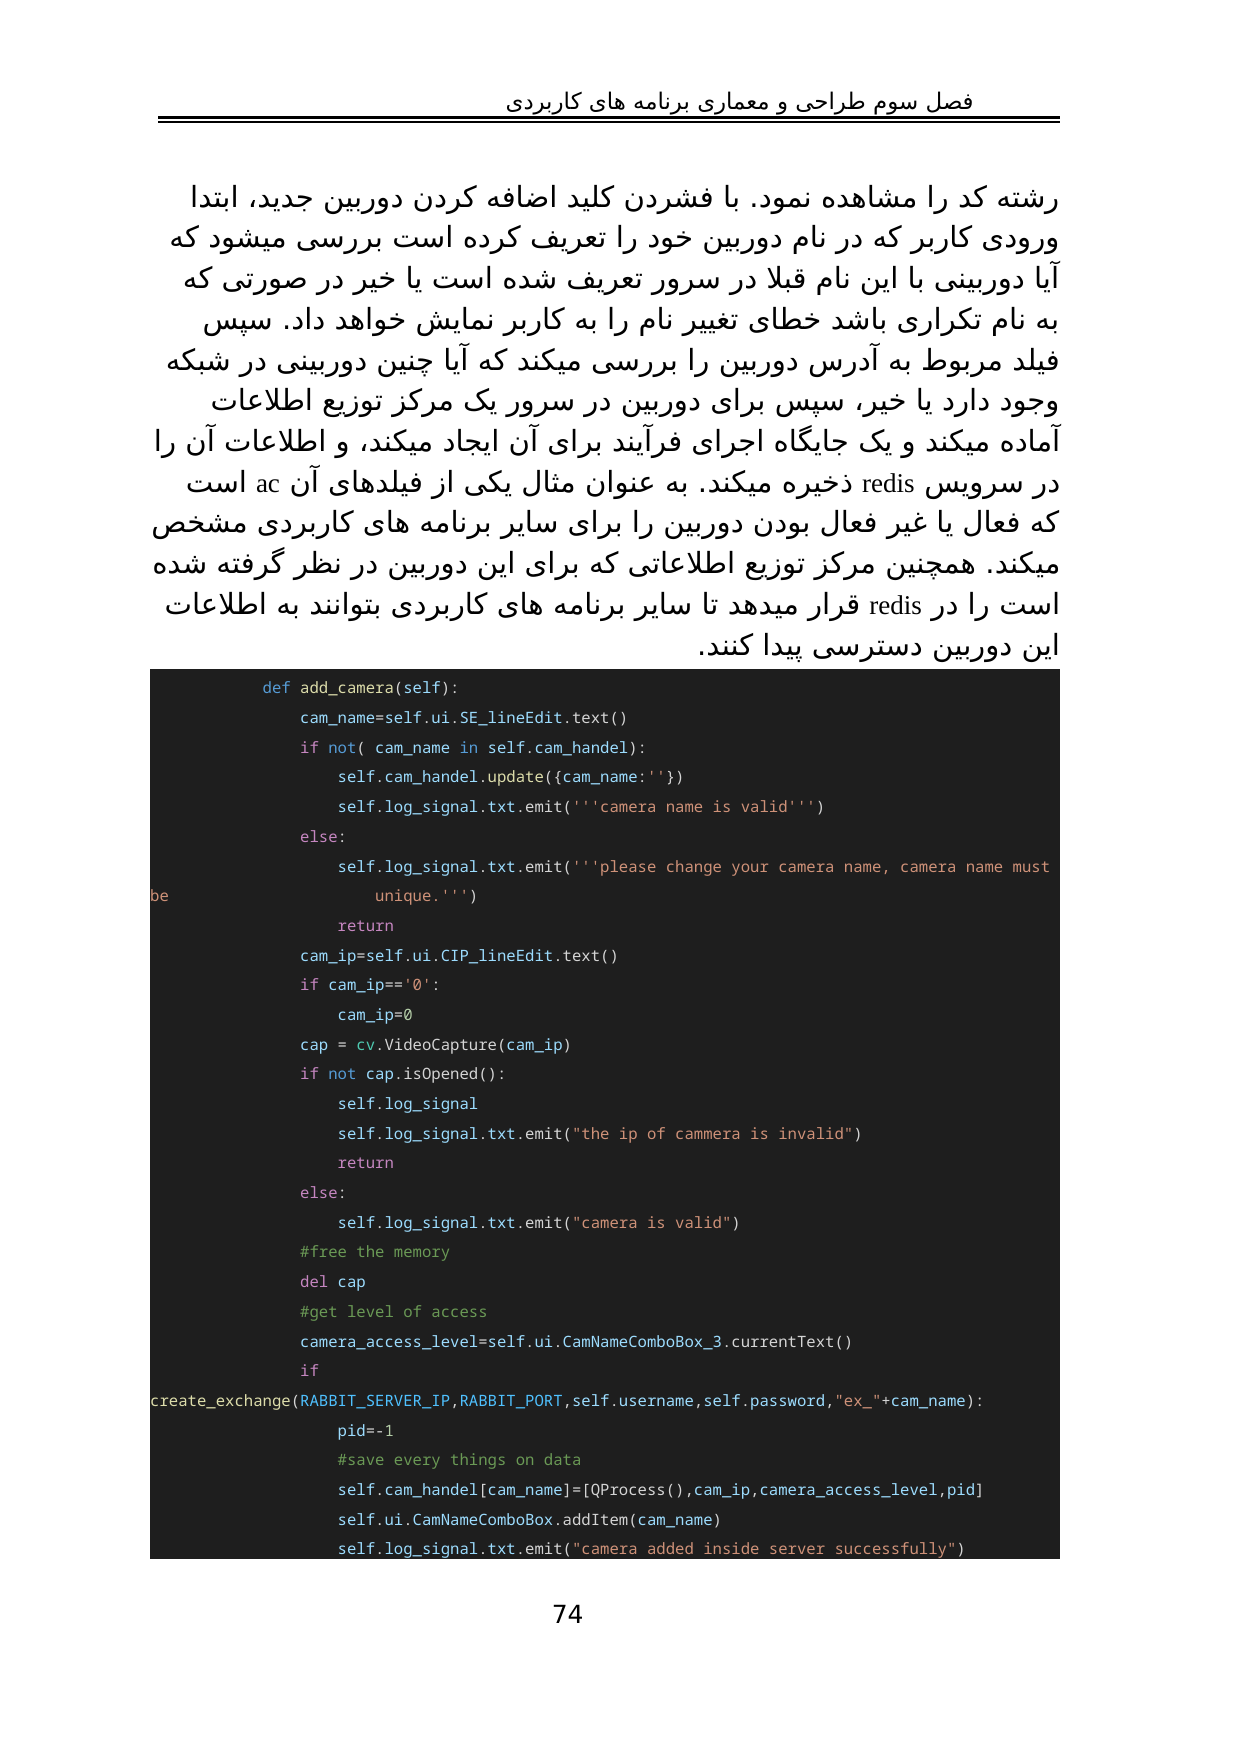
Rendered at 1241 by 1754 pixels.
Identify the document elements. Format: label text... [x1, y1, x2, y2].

text self.log_signal.txt.emit('''please change your camera name, camera name must be unique.''') [150, 847, 1060, 906]
text self.ui.CamNameComboBox.addItem(cam_name) [150, 1500, 1060, 1530]
text pid=-1 [150, 1411, 1060, 1441]
text self.log_signal.txt.emit("camera added inside server successfully") [150, 1530, 1060, 1559]
text if create_exchange(RABBIT_SERVER_IP,RABBIT_PORT,self.username,self.password,"ex_"+cam_name): [150, 1352, 1060, 1411]
text if cam_ip=='0': [150, 966, 1060, 995]
text if not cap.isOpened(): [150, 1055, 1060, 1084]
text return [150, 906, 1060, 936]
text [150, 180, 1060, 662]
text self.log_signal.txt.emit("the ip of cammera is invalid") [150, 1114, 1060, 1144]
text cam_ip=0 [150, 995, 1060, 1025]
text else: [150, 1173, 1060, 1203]
text #free the memory [150, 1233, 1060, 1262]
text if not( cam_name in self.cam_handel): [150, 728, 1060, 758]
text self.log_signal.txt.emit("camera is valid") [150, 1203, 1060, 1233]
text #save every things on data [150, 1441, 1060, 1470]
text def add_camera(self): [150, 669, 1060, 698]
text cam_ip=self.ui.CIP_lineEdit.text() [150, 936, 1060, 966]
text self.log_signal.txt.emit('''camera name is valid''') [150, 787, 1060, 817]
text return [150, 1144, 1060, 1173]
text self.cam_handel[cam_name]=[QProcess(),cam_ip,camera_access_level,pid] [150, 1470, 1060, 1500]
text camera_access_level=self.ui.CamNameComboBox_3.currentText() [150, 1322, 1060, 1352]
text #get level of access [150, 1292, 1060, 1322]
text cap = cv.VideoCapture(cam_ip) [150, 1025, 1060, 1055]
text else: [150, 817, 1060, 847]
text del cap [150, 1262, 1060, 1292]
text self.cam_handel.update({cam_name:''}) [150, 758, 1060, 787]
text self.log_signal [150, 1084, 1060, 1114]
text cam_name=self.ui.SE_lineEdit.text() [150, 698, 1060, 728]
